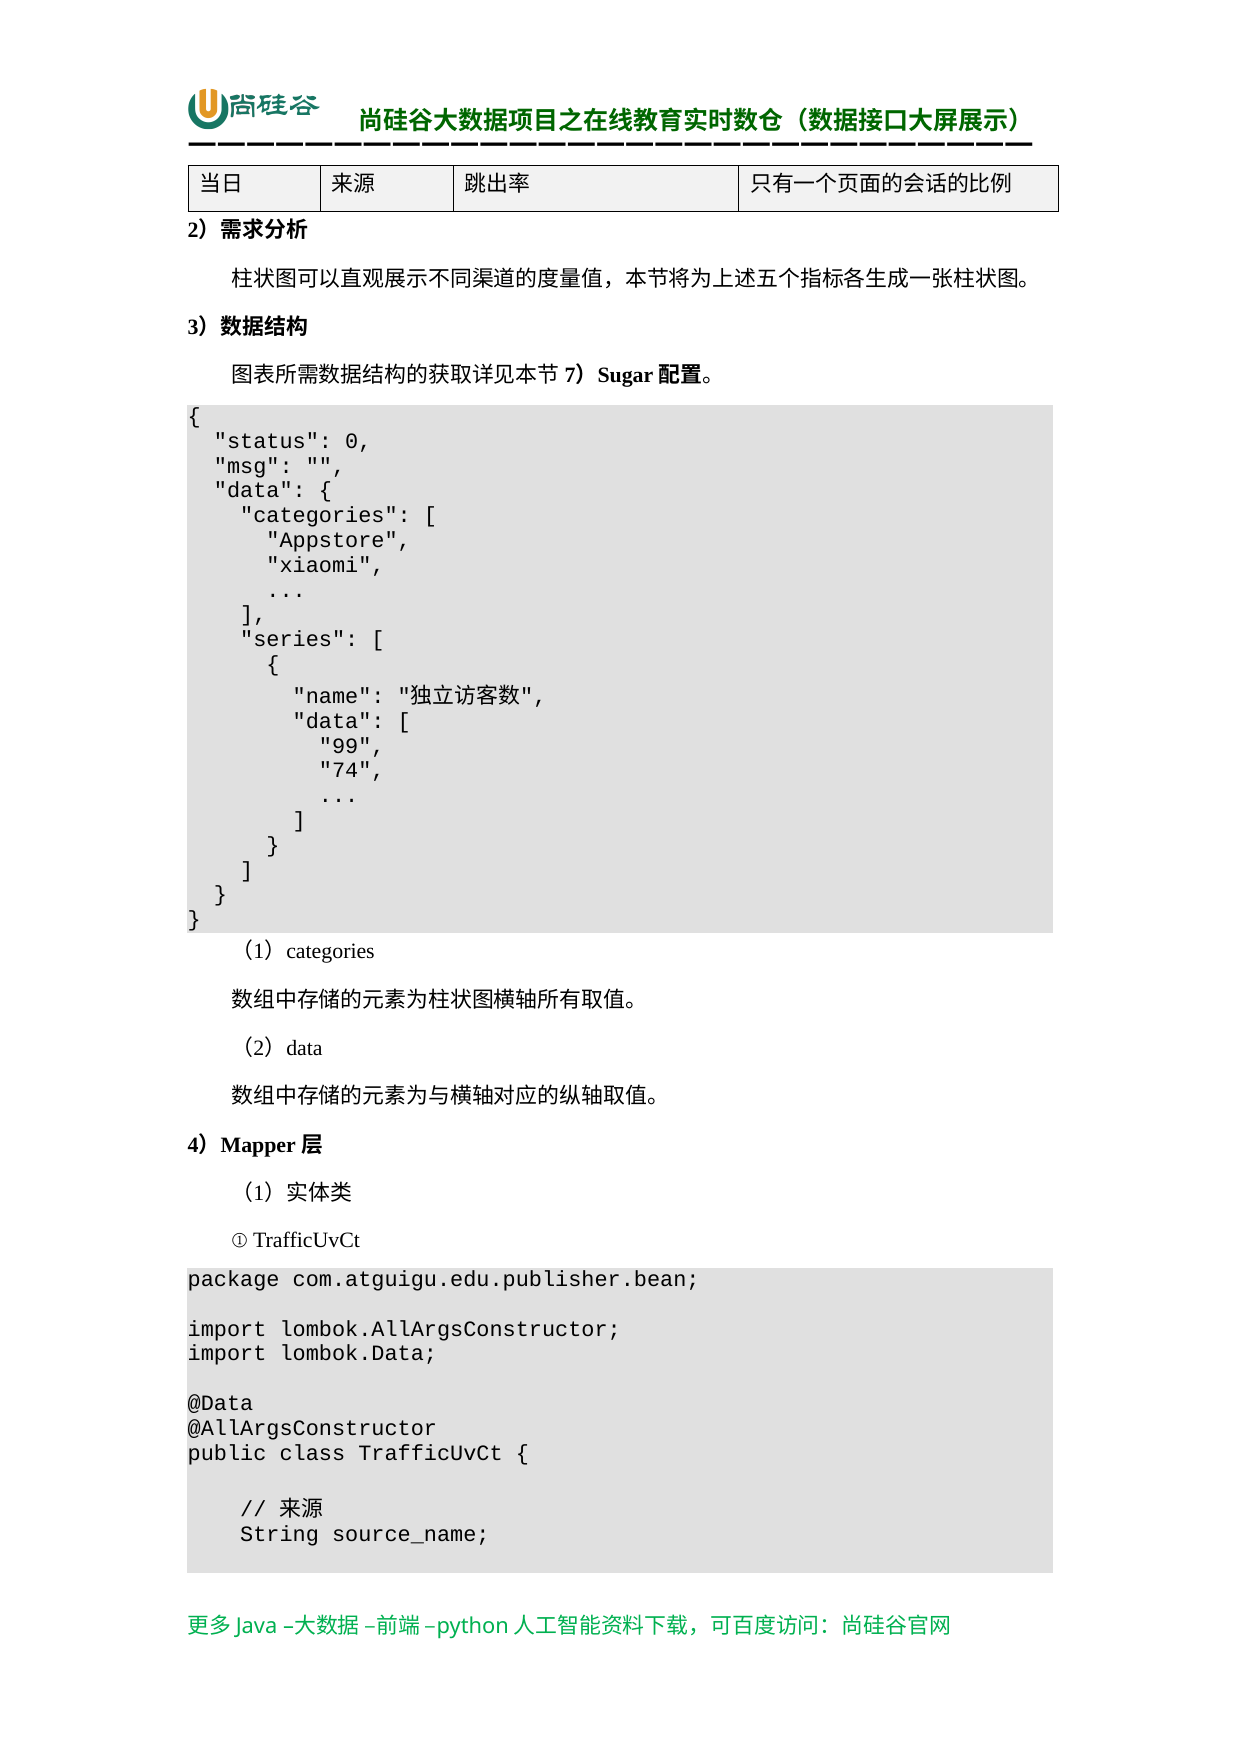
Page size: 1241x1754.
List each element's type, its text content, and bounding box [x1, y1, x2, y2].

text "99", [187, 735, 1053, 759]
text "status": 0, [187, 430, 1053, 455]
text import lombok.Data; [187, 1343, 1053, 1367]
text 3）数据结构 [187, 309, 1053, 341]
text "xiaomi", [187, 554, 1053, 579]
text // 来源 [187, 1491, 1053, 1523]
text ] [187, 809, 1053, 834]
text { [187, 405, 1053, 430]
text ], [187, 604, 1053, 628]
text { [187, 653, 1053, 678]
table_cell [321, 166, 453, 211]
text ... [187, 579, 1053, 604]
text "data": { [187, 480, 1053, 504]
text @AllArgsConstructor [187, 1417, 1053, 1442]
text 数组中存储的元素为与横轴对应的纵轴取值。 [187, 1078, 1053, 1111]
text "series": [ [187, 628, 1053, 653]
text 图表所需数据结构的获取详见本节 7）Sugar 配置。 [187, 357, 1053, 389]
text ] [187, 859, 1053, 883]
text "msg": "", [187, 455, 1053, 480]
text public class TrafficUvCt { [187, 1442, 1053, 1467]
text "categories": [ [187, 504, 1053, 529]
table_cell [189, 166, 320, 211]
text ... [187, 784, 1053, 809]
text 2）需求分析 [187, 212, 1053, 244]
text "Appstore", [187, 529, 1053, 554]
text （1）实体类 [187, 1175, 1053, 1207]
text 数组中存储的元素为柱状图横轴所有取值。 [187, 981, 1053, 1014]
text String source_name; [187, 1523, 1053, 1548]
text @Data [187, 1392, 1053, 1417]
text "data": [ [187, 710, 1053, 735]
text 4）Mapper 层 [187, 1126, 1053, 1159]
picture [187, 88, 321, 130]
text package com.atguigu.edu.publisher.bean; [187, 1268, 1053, 1293]
text "name": "独立访客数", [187, 678, 1053, 710]
text } [187, 908, 1053, 933]
text 柱状图可以直观展示不同渠道的度量值，本节将为上述五个指标各生成一张柱状图。 [187, 260, 1053, 293]
text import lombok.AllArgsConstructor; [187, 1318, 1053, 1343]
text } [187, 834, 1053, 859]
text } [187, 883, 1053, 908]
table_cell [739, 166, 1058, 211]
text （2）data [187, 1030, 1053, 1062]
text "74", [187, 759, 1053, 784]
text （1）categories [187, 933, 1053, 966]
text ① TrafficUvCt [187, 1223, 1053, 1256]
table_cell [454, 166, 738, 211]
